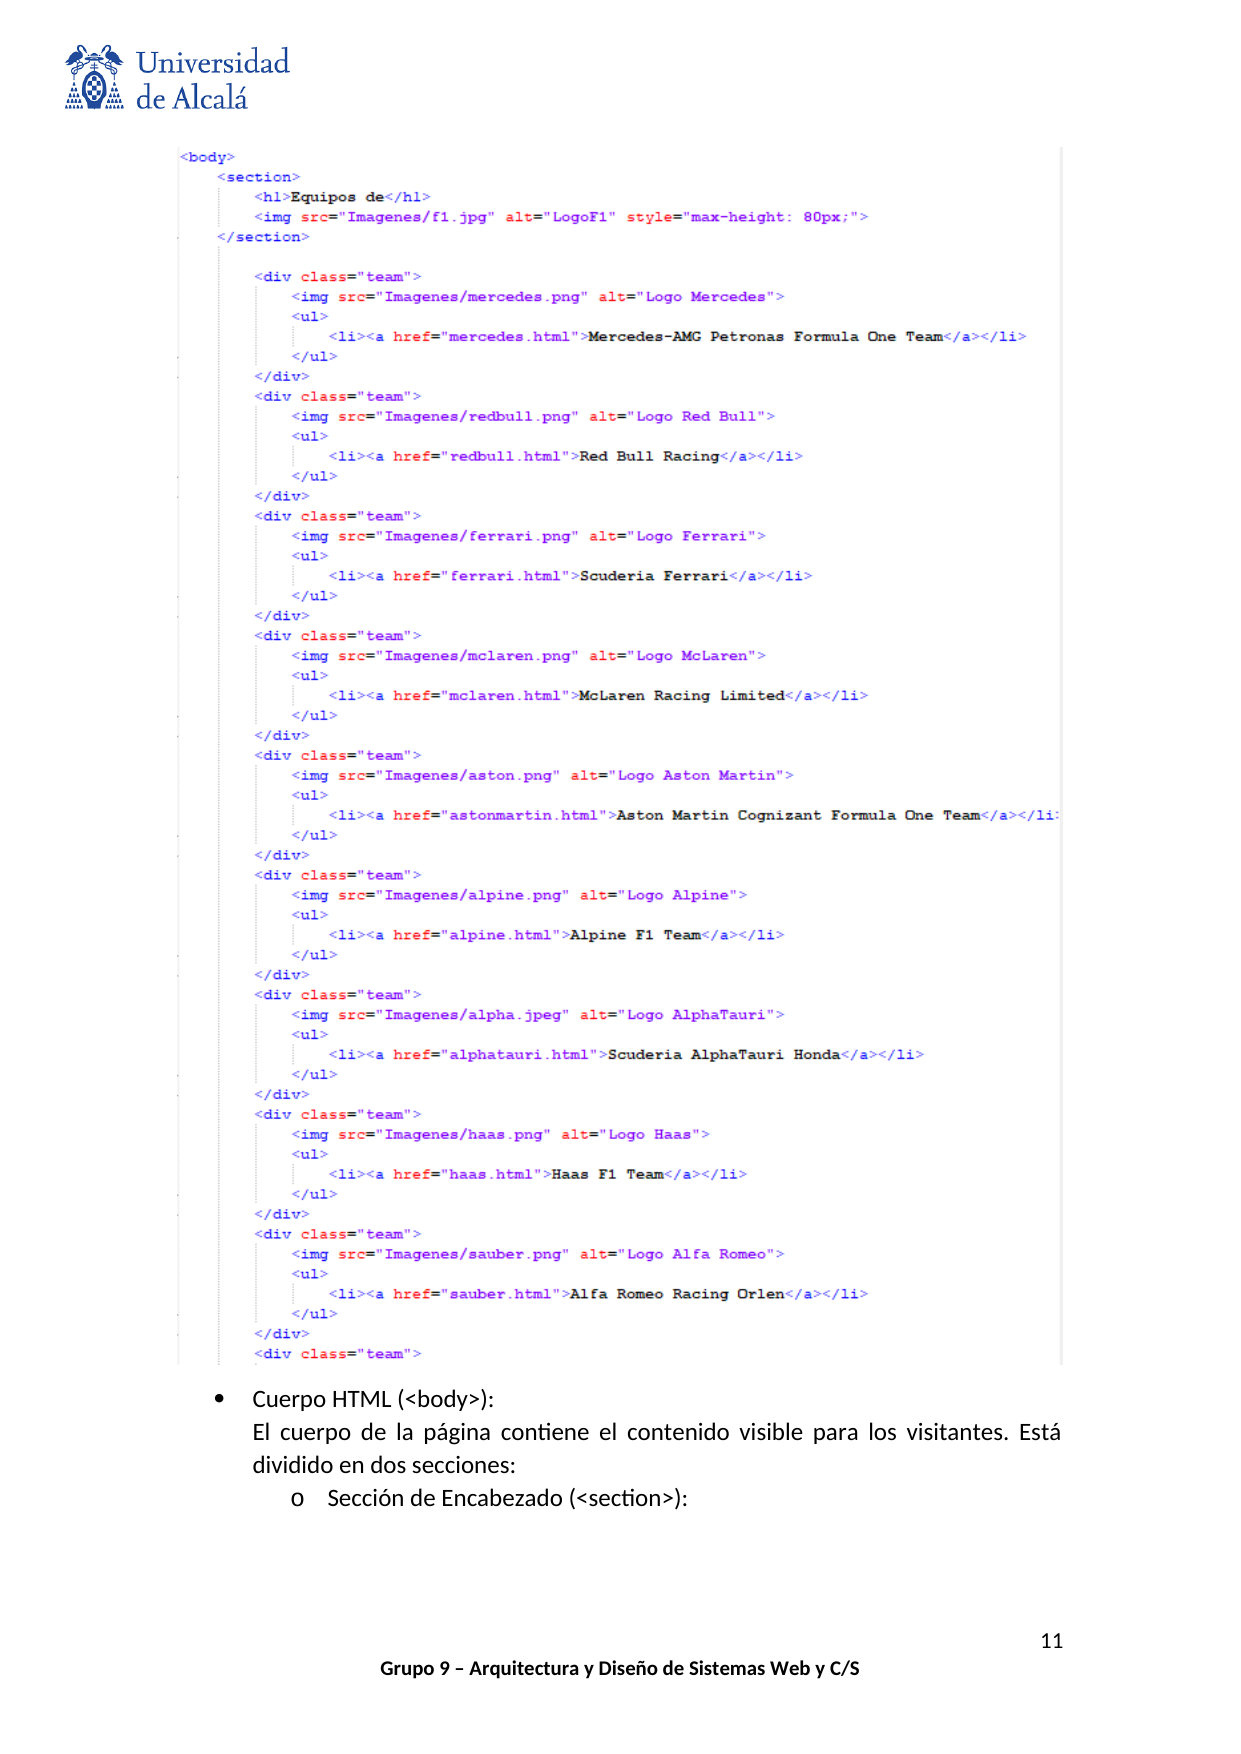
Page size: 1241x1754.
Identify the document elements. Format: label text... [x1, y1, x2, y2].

picture [57, 36, 297, 117]
picture [177, 147, 1063, 1365]
list Cuerpo HTML (<body>): [215, 1383, 1063, 1413]
list Sección de Encabezado (<section>): [290, 1482, 1063, 1513]
list El cuerpo de la página contiene el contenido visible para los visitantes. Está dividido en dos secciones: [252, 1416, 1063, 1479]
